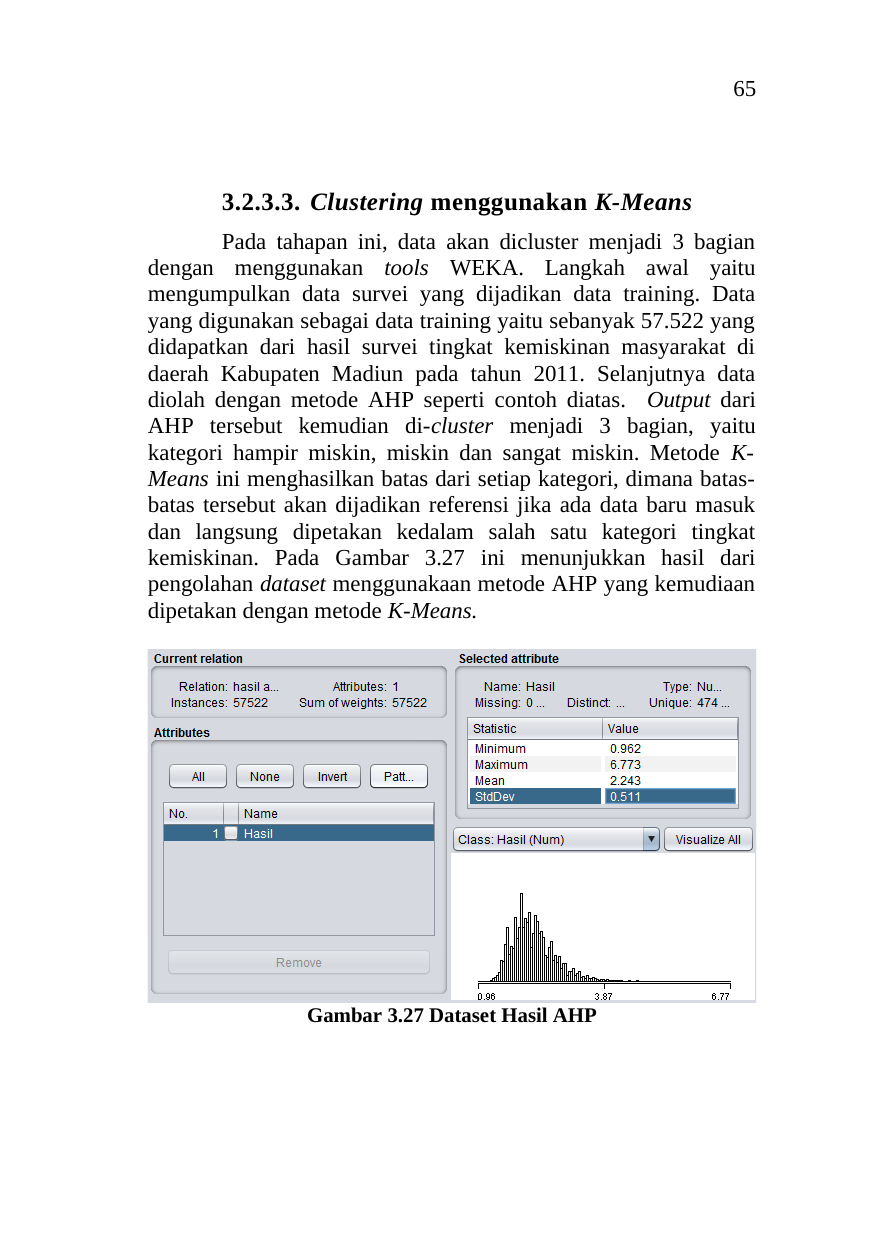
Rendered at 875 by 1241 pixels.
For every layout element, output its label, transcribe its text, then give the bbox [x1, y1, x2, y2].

picture [147, 649, 757, 1003]
subtitle Clustering menggunakan K-Means [222, 187, 756, 215]
